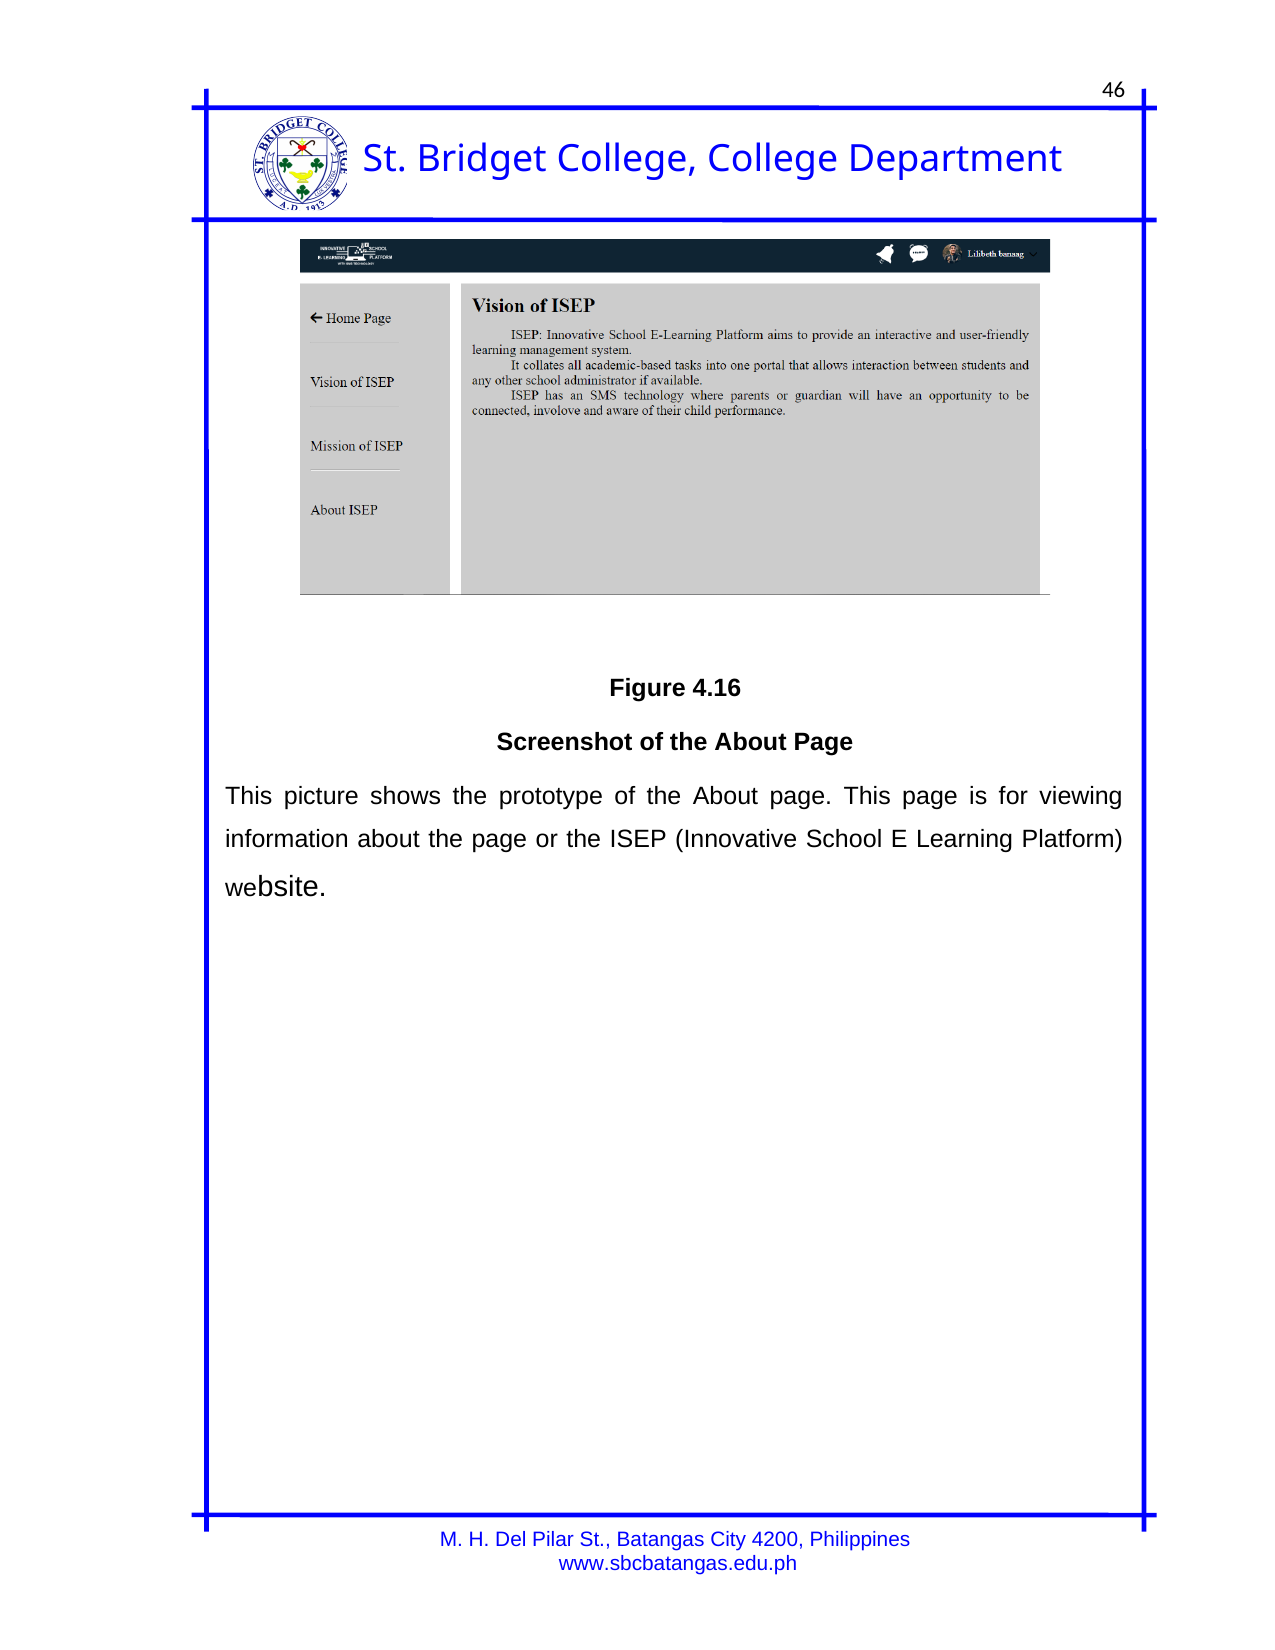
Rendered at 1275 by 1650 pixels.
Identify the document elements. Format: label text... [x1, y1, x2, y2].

text Figure 4.16 [225, 673, 1125, 702]
text Screenshot of the About Page [225, 727, 1125, 756]
picture [253, 116, 347, 211]
picture [300, 239, 1050, 595]
text This picture shows the prototype of the About page. This page is for viewing information about the page or the ISEP (Innovative School E Learning Platform) website. [225, 781, 1125, 903]
